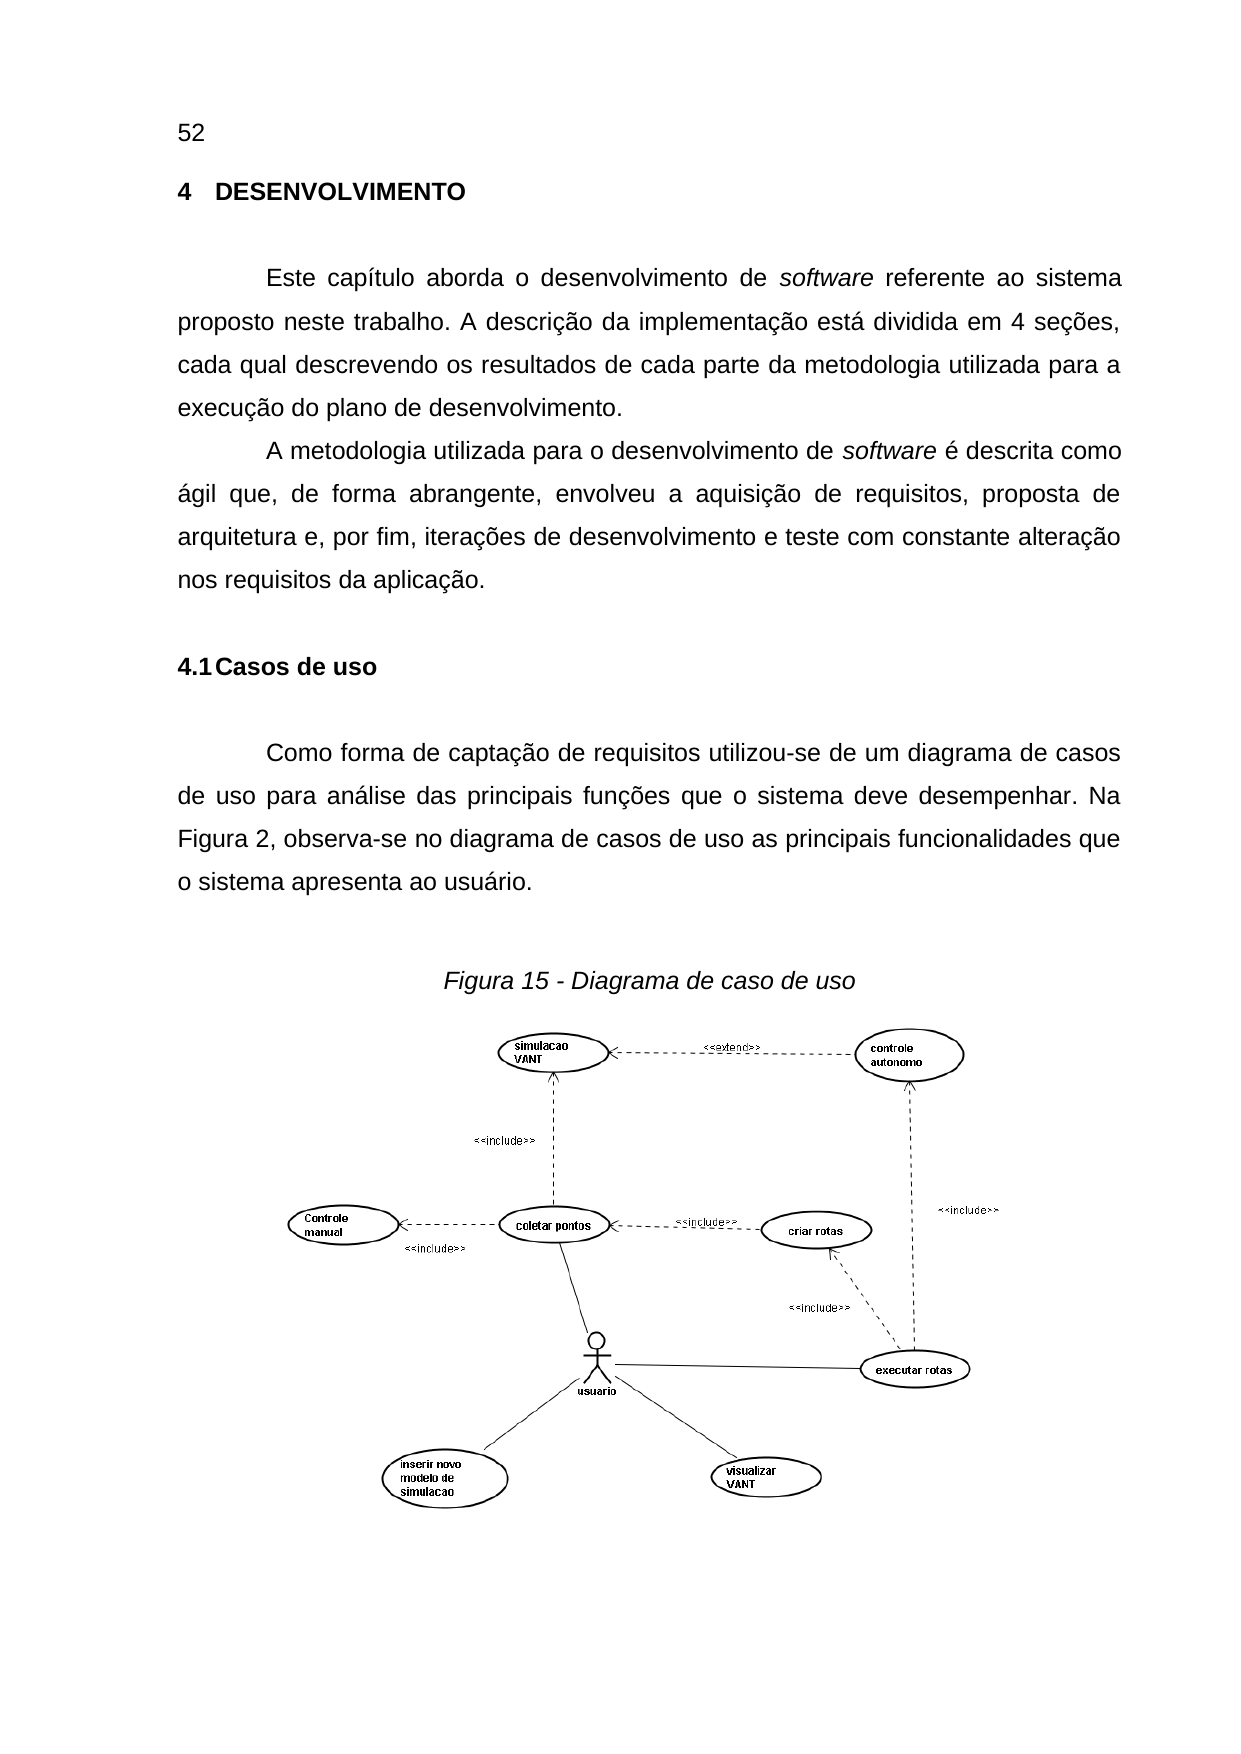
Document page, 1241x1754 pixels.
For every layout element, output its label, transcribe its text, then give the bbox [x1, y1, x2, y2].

subtitle DESENVOLVIMENTO [177, 177, 1122, 206]
subtitle Casos de uso [177, 652, 1122, 680]
text Este capítulo aborda o desenvolvimento de software referente ao sistema proposto neste trabalho. A descrição da implementação está dividida em 4 seções, cada qual descrevendo os resultados de cada parte da metodologia utilizada para a execução do plano de desenvolvimento. [177, 263, 1122, 422]
text Como forma de captação de requisitos utilizou-se de um diagrama de casos de uso para análise das principais funções que o sistema deve desempenhar. Na Figura 2, observa-se no diagrama de casos de uso as principais funcionalidades que o sistema apresenta ao usuário. [177, 738, 1122, 896]
text Figura 16 - Diagrama de caso de uso [177, 966, 1122, 995]
picture [280, 1009, 1019, 1521]
text A metodologia utilizada para o desenvolvimento de software é descrita como ágil que, de forma abrangente, envolveu a aquisição de requisitos, proposta de arquitetura e, por fim, iterações de desenvolvimento e teste com constante alteração nos requisitos da aplicação. [177, 436, 1122, 594]
